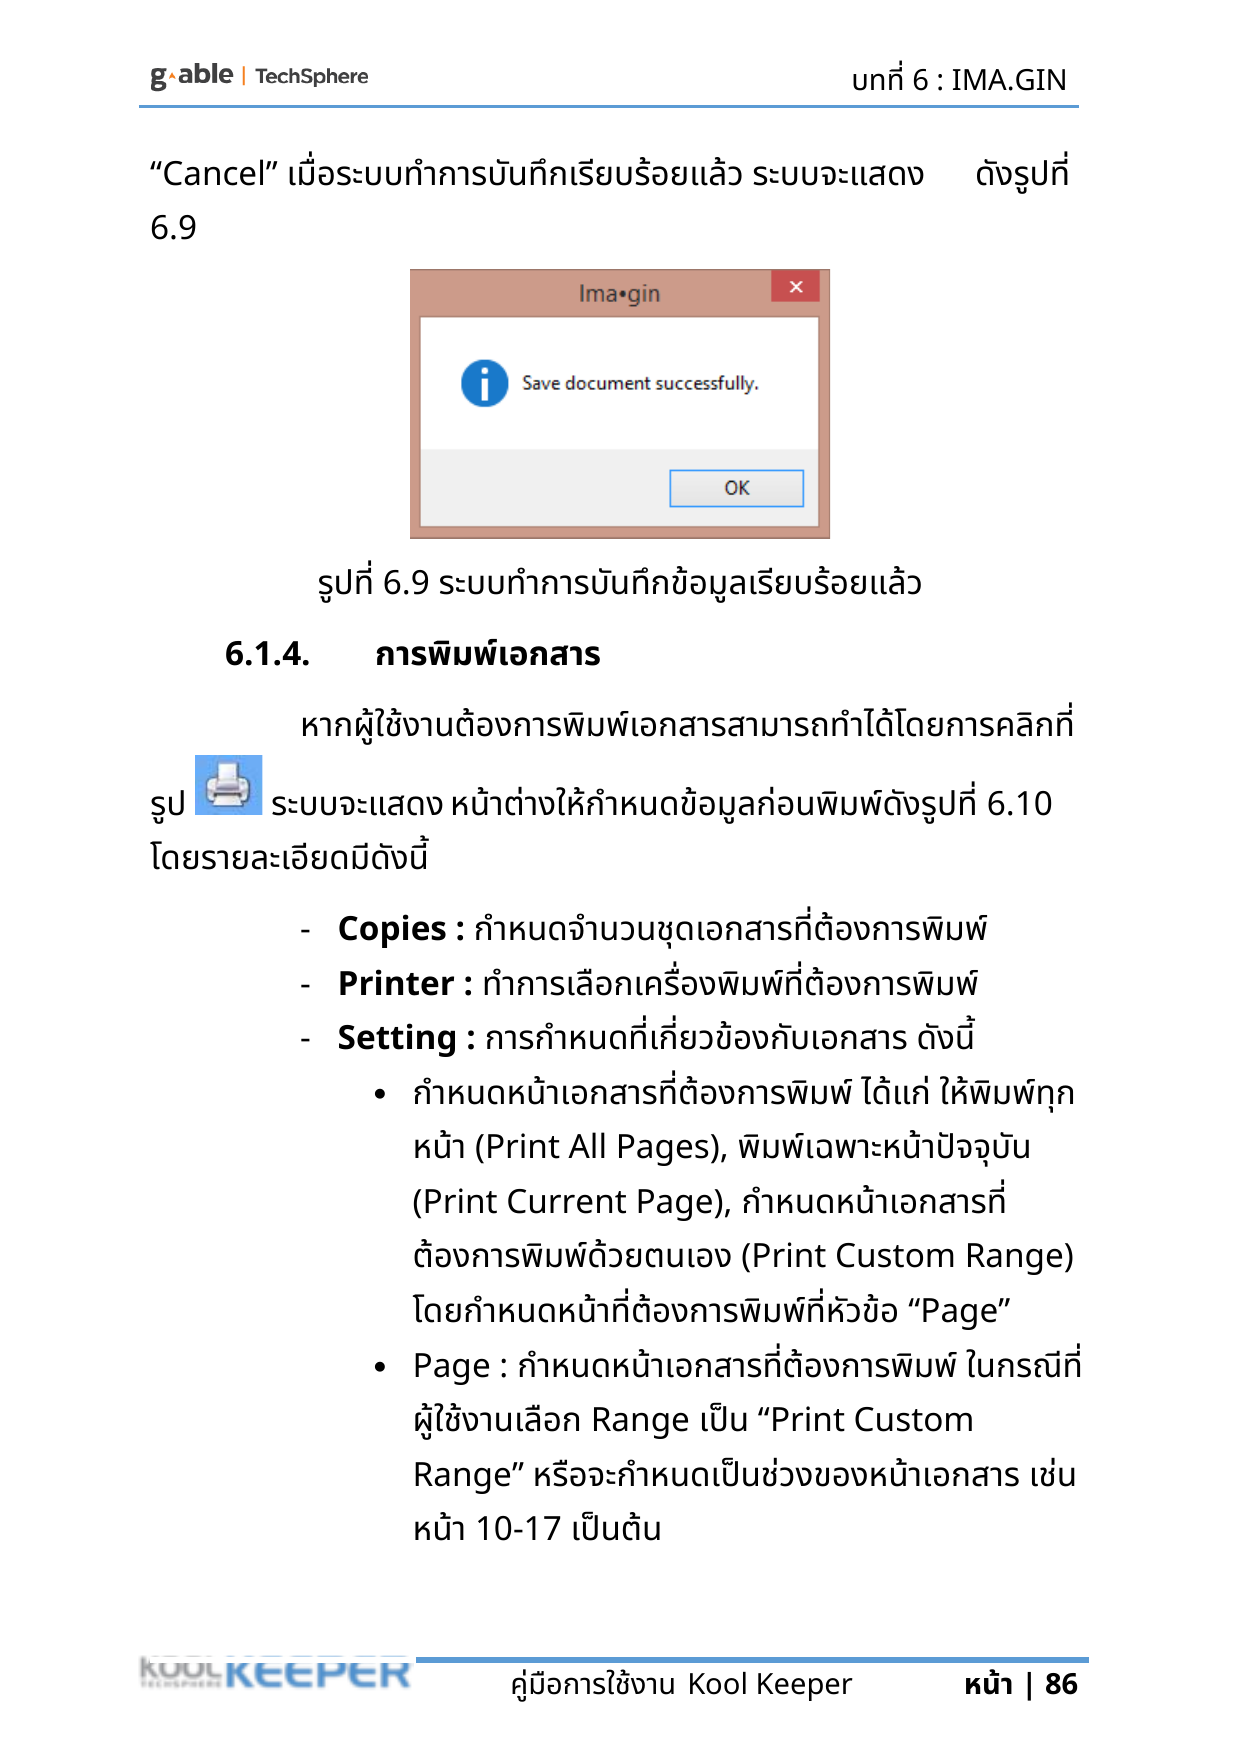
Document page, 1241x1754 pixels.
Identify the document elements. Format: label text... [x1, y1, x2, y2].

list Printer : ทำการเลือกเครื่องพิมพ์ที่ต้องการพิมพ์ [300, 959, 1090, 1010]
list กำหนดหน้าเอกสารที่ต้องการพิมพ์ ได้แก่ ให้พิมพ์ทุกหน้า (Print All Pages), พิมพ์เฉพาะหน้าปัจจุบัน (Print Current Page), กำหนดหน้าเอกสารที่ต้องการพิมพ์ด้วยตนเอง (Print Custom Range) โดยกำหนดหน้าที่ต้องการพิมพ์ที่หัวข้อ “Page” [375, 1069, 1090, 1337]
list Copies : กำหนดจำนวนชุดเอกสารที่ต้องการพิมพ์ [300, 905, 1090, 956]
picture [195, 755, 263, 815]
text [150, 150, 1090, 249]
picture [410, 269, 831, 539]
list Page : กำหนดหน้าเอกสารที่ต้องการพิมพ์ ในกรณีที่ผู้ใช้งานเลือก Range เป็น “Print Custom Range” หรือจะกำหนดเป็นช่วงของหน้าเอกสาร เช่น หน้า 10-17 เป็นต้น [375, 1341, 1090, 1556]
list Setting : การกำหนดที่เกี่ยวข้องกับเอกสาร ดังนี้ [300, 1014, 1090, 1065]
picture [134, 48, 385, 103]
text หากผู้ใช้งานต้องการพิมพ์เอกสารสามารถทำได้โดยการคลิกที่รูป ระบบจะแสดง หน้าต่างให้กำหนดข้อมูลก่อนพิมพ์ดังรูปที่ 6.10 โดยรายละเอียดมีดังนี้ [150, 701, 1090, 884]
text รูปที่ 6.9 ระบบทำการบันทึกข้อมูลเรียบร้อยแล้ว [150, 559, 1090, 609]
picture [137, 1650, 414, 1693]
subtitle การพิมพ์เอกสาร [225, 630, 1090, 681]
